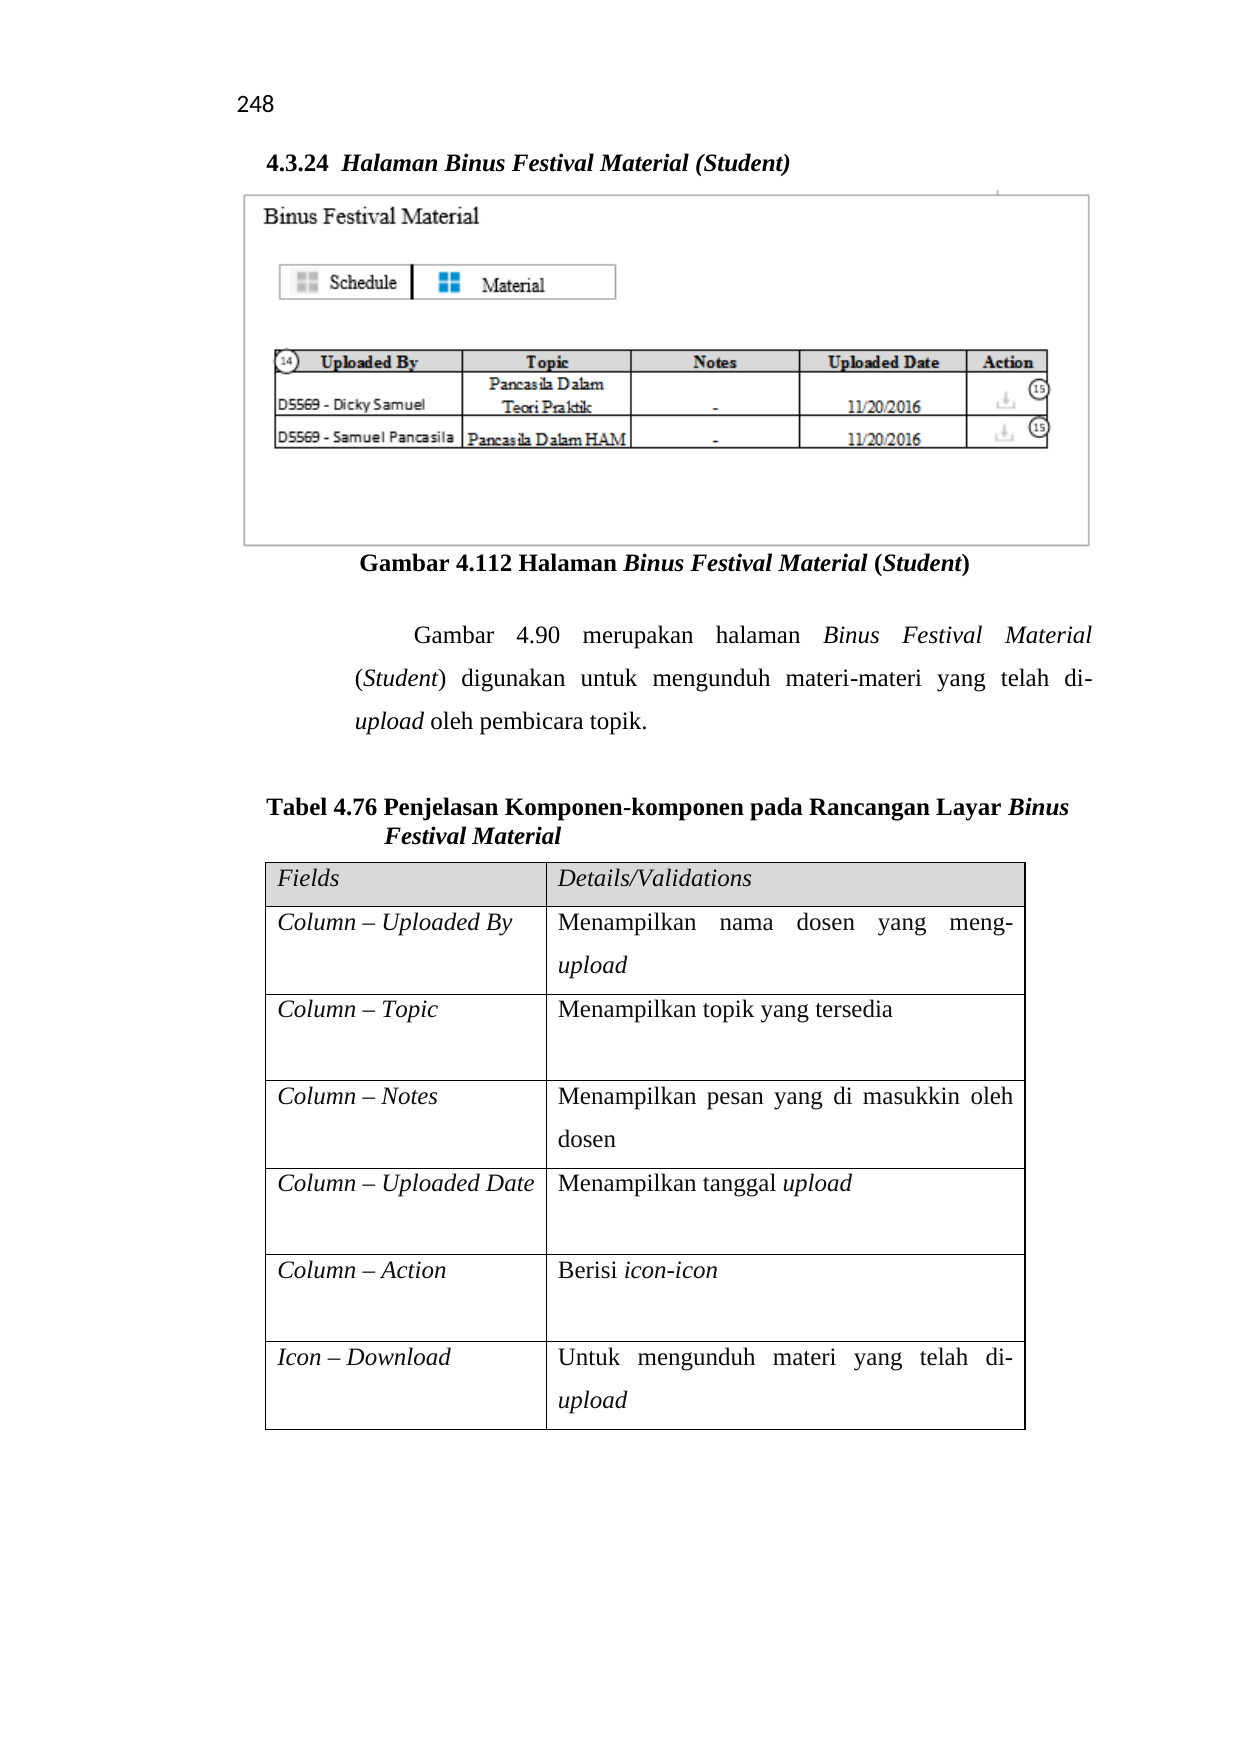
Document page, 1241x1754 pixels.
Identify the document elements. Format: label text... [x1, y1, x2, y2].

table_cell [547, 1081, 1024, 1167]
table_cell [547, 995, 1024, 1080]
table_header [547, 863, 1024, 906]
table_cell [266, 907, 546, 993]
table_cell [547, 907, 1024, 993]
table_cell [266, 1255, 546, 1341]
text Halaman Binus Festival Material (Student) [266, 148, 1092, 176]
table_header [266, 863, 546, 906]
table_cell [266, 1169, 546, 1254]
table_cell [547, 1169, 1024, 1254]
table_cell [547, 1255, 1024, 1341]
text Gambar 4.90 merupakan halaman Binus Festival Material (Student) digunakan untuk mengunduh materi-materi yang telah di-upload oleh pembicara topik. [354, 620, 1092, 735]
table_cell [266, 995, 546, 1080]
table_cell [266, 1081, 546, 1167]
picture [236, 190, 1093, 548]
text Tabel 4.76 Penjelasan Komponen-komponen pada Rancangan Layar Binus Festival Material [266, 792, 1092, 850]
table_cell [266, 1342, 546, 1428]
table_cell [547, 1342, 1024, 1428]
